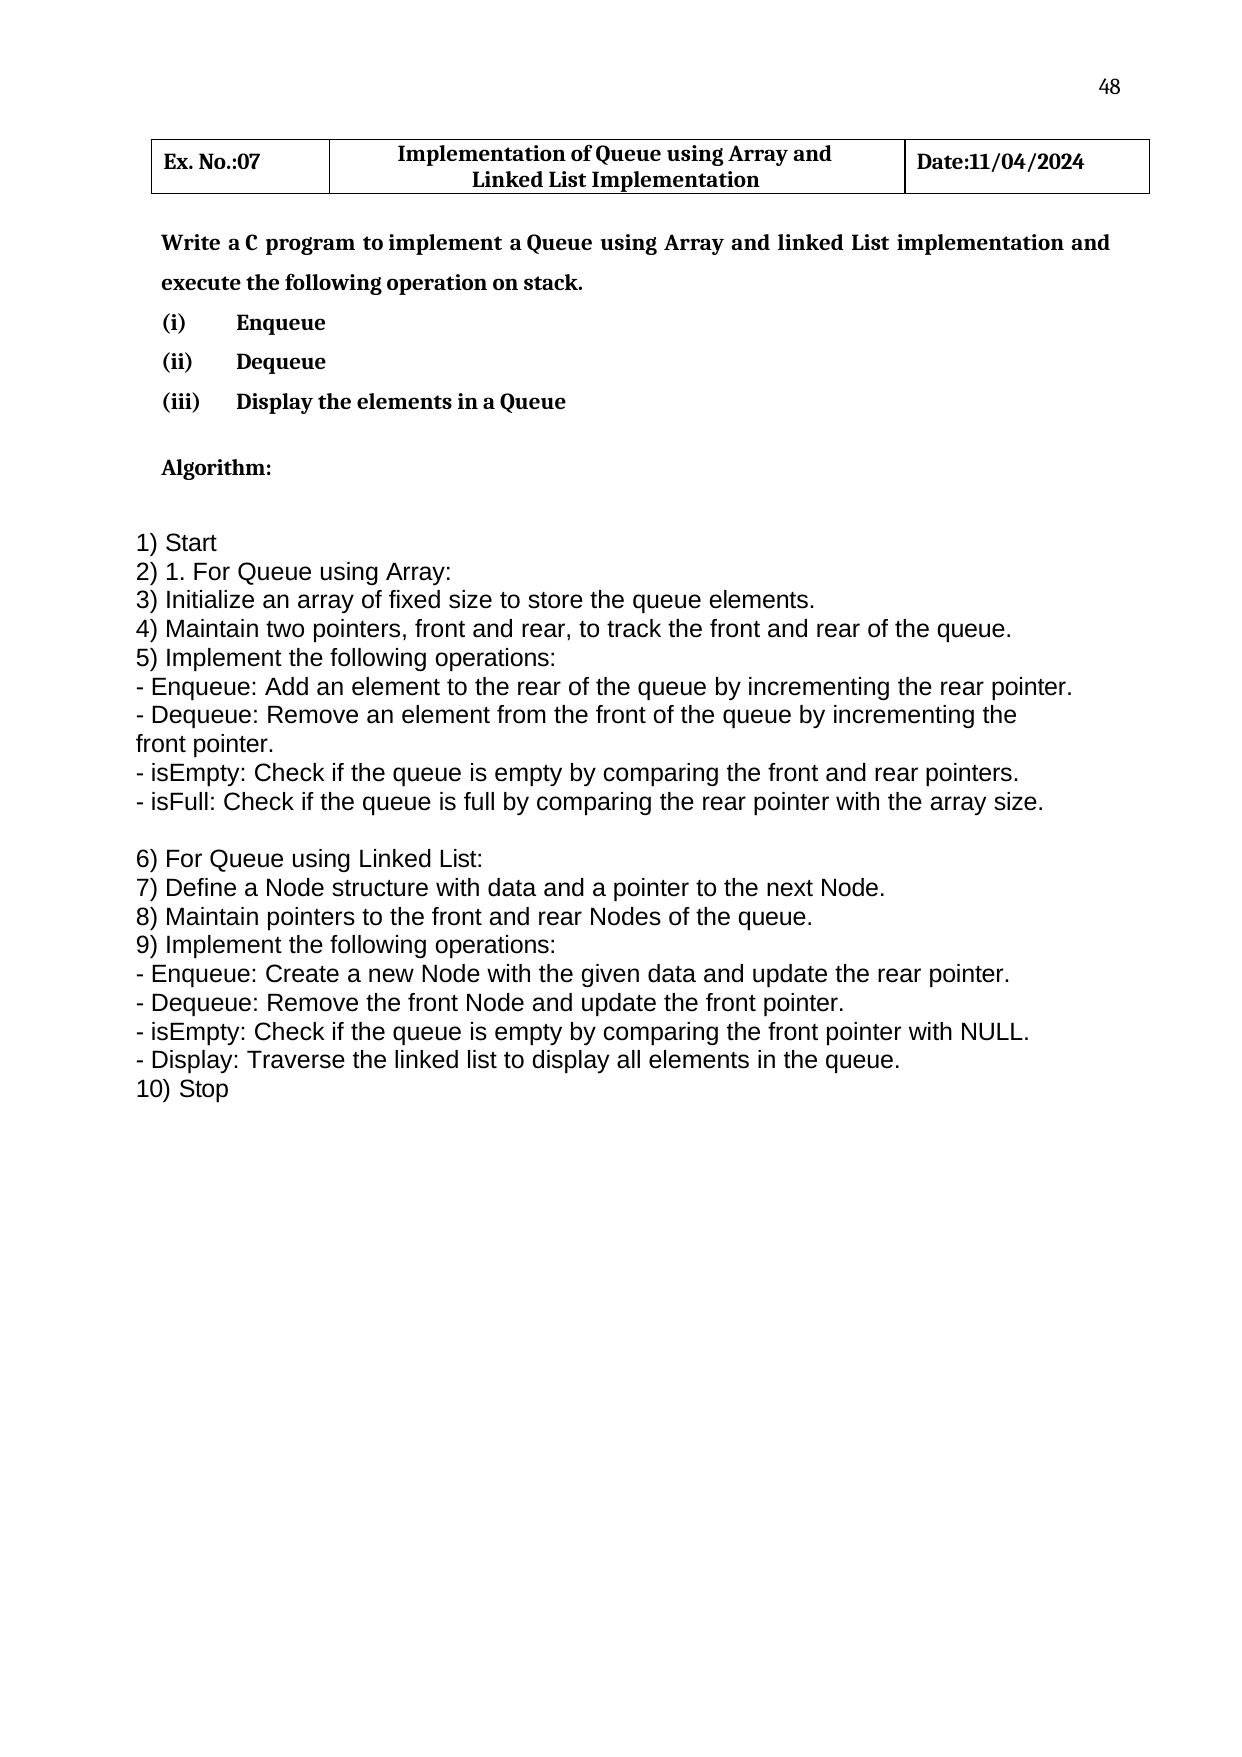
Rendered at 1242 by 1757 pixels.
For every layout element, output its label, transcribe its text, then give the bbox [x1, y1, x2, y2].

list 1. For Queue using Array: [136, 557, 1160, 585]
list Define a Node structure with data and a pointer to the next Node. [136, 873, 1160, 902]
list Maintain pointers to the front and rear Nodes of the queue. [136, 902, 1160, 931]
list isEmpty: Check if the queue is empty by comparing the front pointer with NULL. [136, 1017, 1160, 1046]
list Enqueue: Create a new Node with the given data and update the rear pointer. [136, 959, 1160, 988]
list For Queue using Linked List: [136, 844, 1160, 873]
list Implement the following operations: [136, 643, 1160, 672]
list Dequeue: Remove the front Node and update the front pointer. [136, 988, 1160, 1017]
table_header Implementation of Queue using Array and Linked List Implementation [330, 140, 904, 193]
list Enqueue [161, 309, 1160, 336]
list Display the elements in a Queue Algorithm: [161, 389, 574, 481]
list Display: Traverse the linked list to display all elements in the queue. [136, 1046, 1160, 1074]
text Write a C program to implement a Queue using Array and linked List implementation and execute the following operation on stack. [161, 230, 1160, 296]
list Start [136, 528, 1160, 557]
table_header Date:11/04/2024 [906, 140, 1149, 193]
list isEmpty: Check if the queue is empty by comparing the front and rear pointers. [136, 758, 1160, 787]
list Enqueue: Add an element to the rear of the queue by incrementing the rear pointer. [136, 672, 1160, 700]
list Dequeue [161, 349, 1160, 376]
list Implement the following operations: [136, 931, 1160, 959]
list Initialize an array of fixed size to store the queue elements. [136, 585, 1160, 614]
table_header Ex. No.:07 [152, 140, 329, 193]
list Dequeue: Remove an element from the front of the queue by incrementing the front pointer. [136, 700, 1074, 758]
list Maintain two pointers, front and rear, to track the front and rear of the queue. [136, 614, 1160, 643]
list Stop [136, 1074, 1160, 1103]
list isFull: Check if the queue is full by comparing the rear pointer with the array size. [136, 787, 1160, 815]
